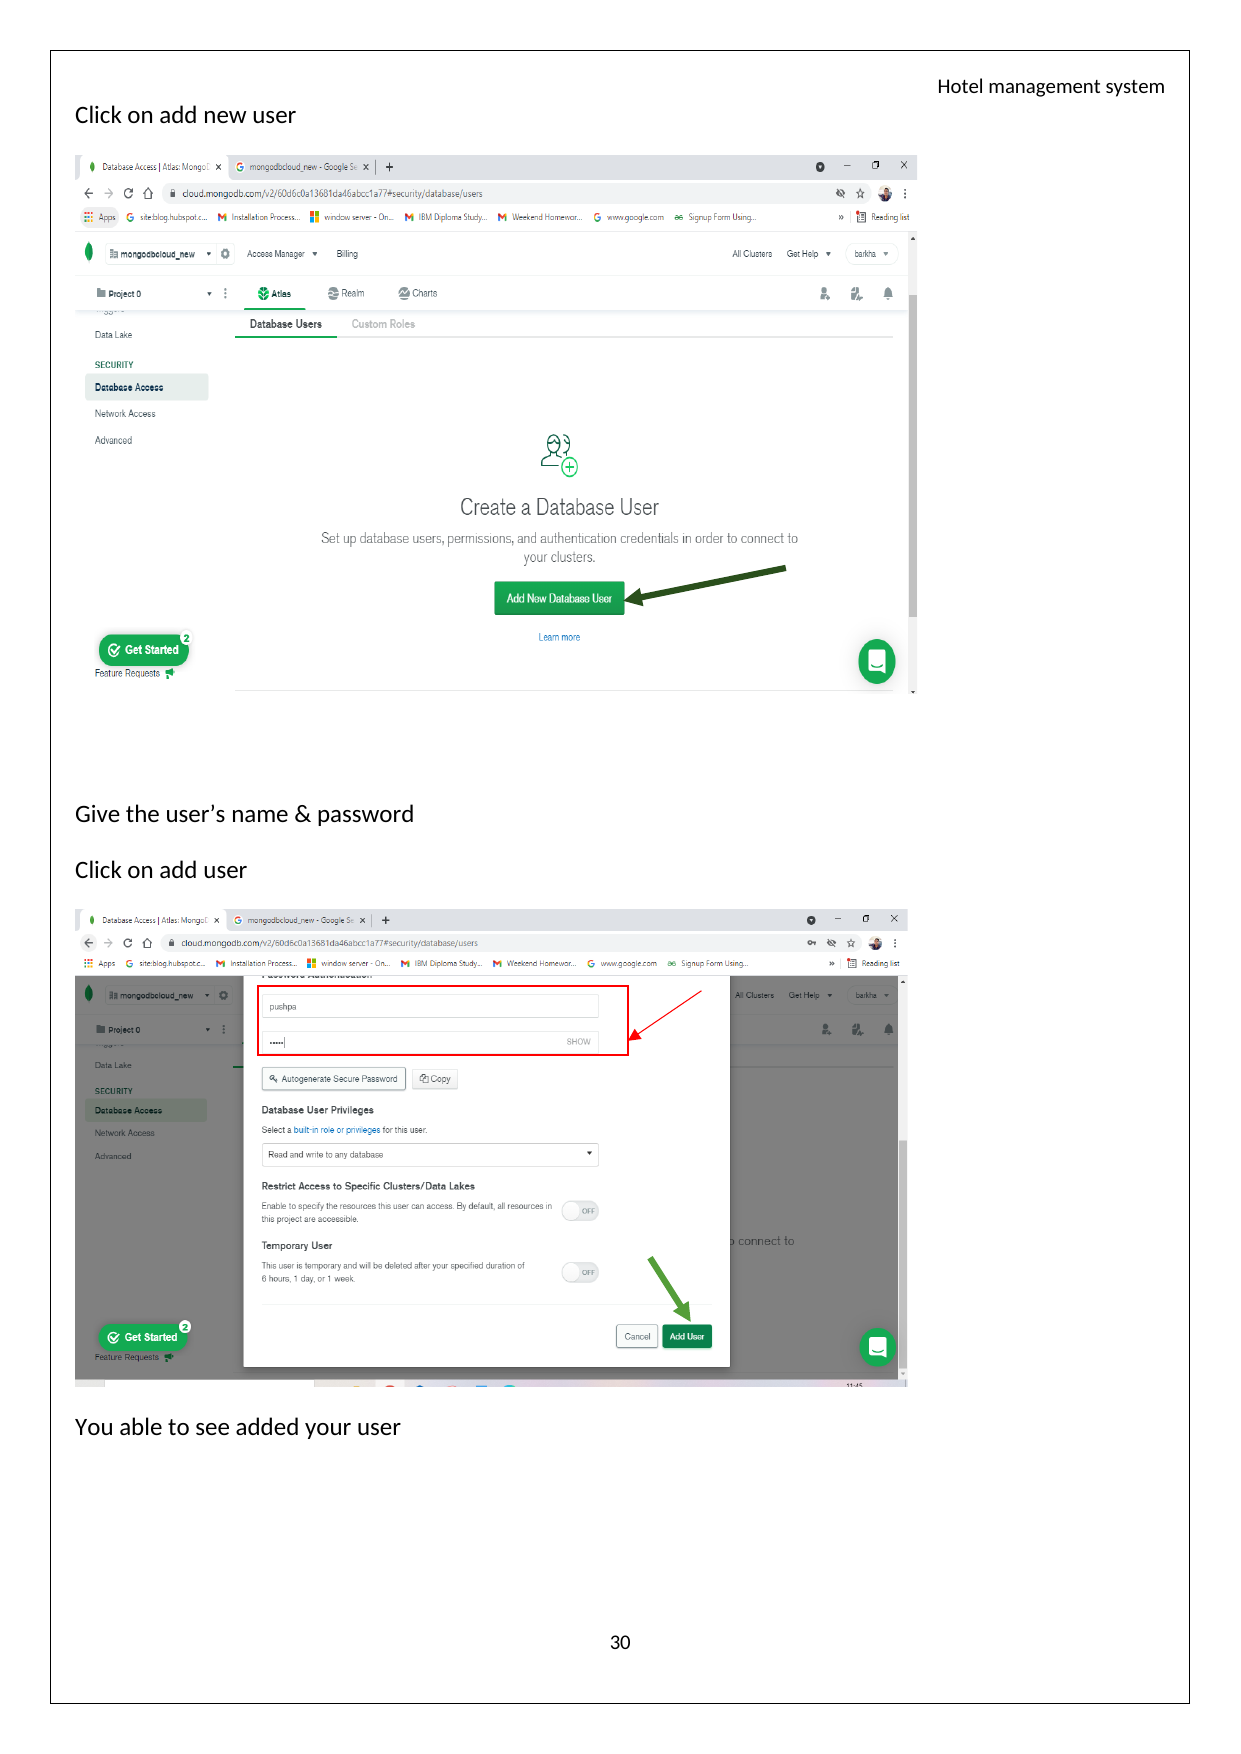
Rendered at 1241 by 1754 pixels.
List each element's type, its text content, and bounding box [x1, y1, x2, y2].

text Give the user’s name & password [75, 798, 1165, 828]
picture [75, 909, 908, 1387]
text Click on add new user [75, 99, 1165, 130]
picture [75, 155, 918, 694]
text You able to see added your user [75, 1411, 1165, 1441]
text Click on add user [75, 854, 1165, 884]
